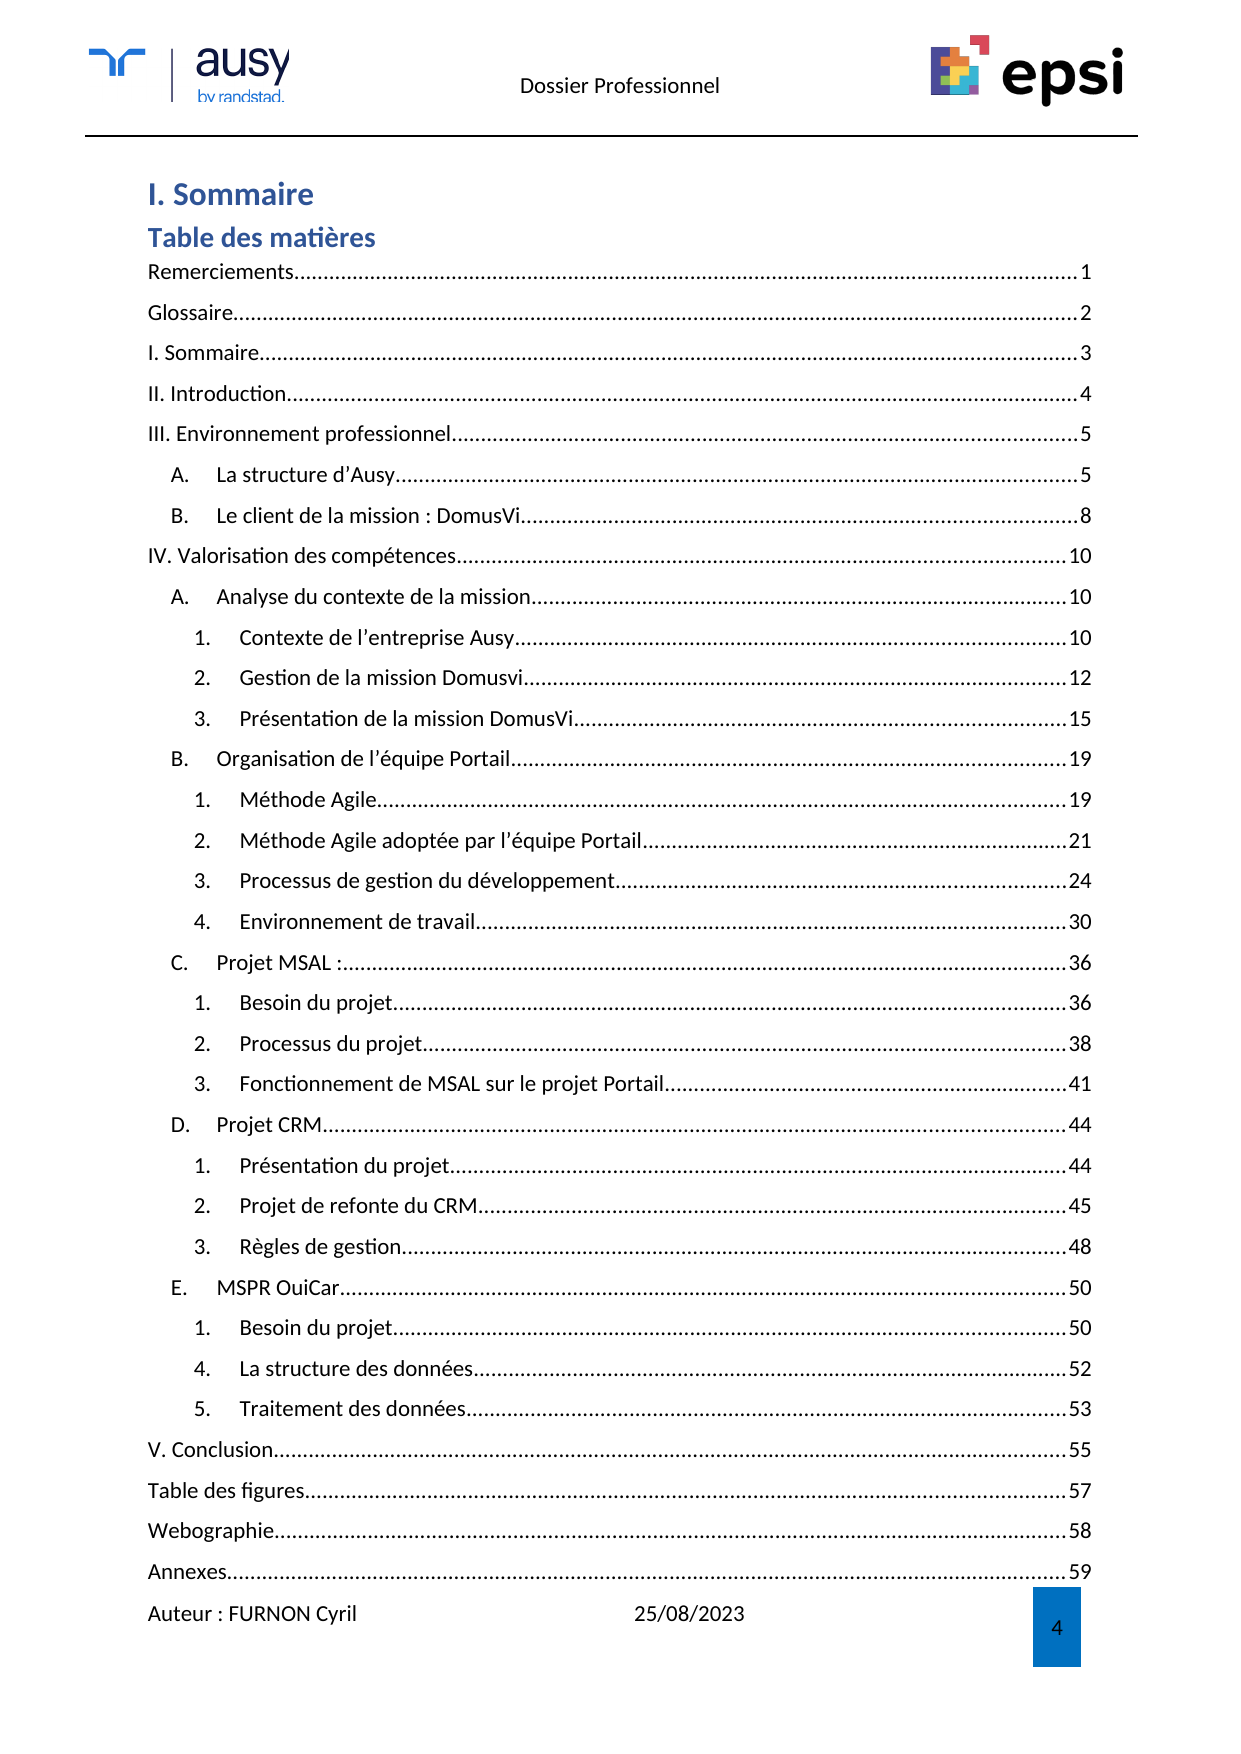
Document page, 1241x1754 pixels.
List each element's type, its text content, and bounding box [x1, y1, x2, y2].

picture [88, 48, 289, 102]
subtitle I. Sommaire [148, 173, 1093, 213]
